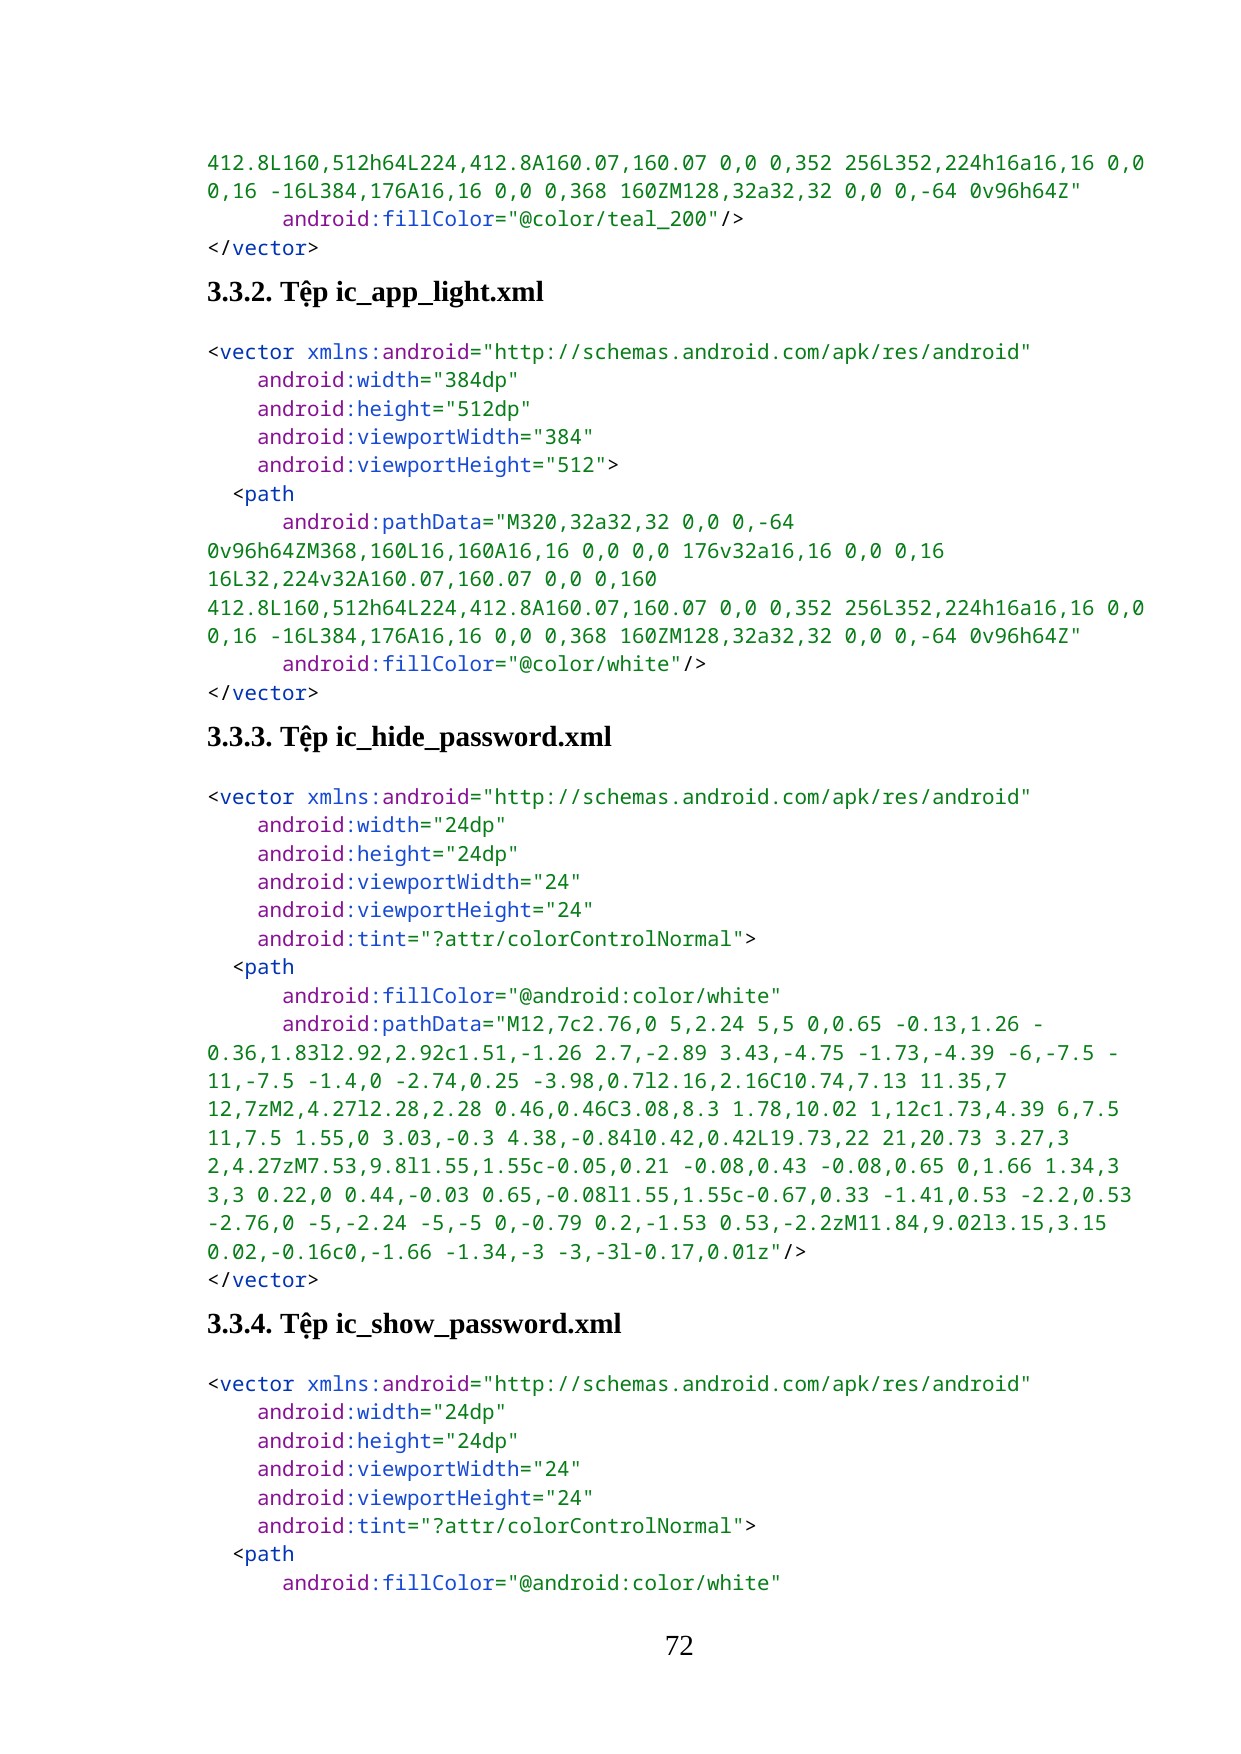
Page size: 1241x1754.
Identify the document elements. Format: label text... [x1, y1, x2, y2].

text <vector xmlns:android="http://schemas.android.com/apk/res/android" android:width="384dp" android:height="512dp" android:viewportWidth="384" android:viewportHeight="512"> <path android:pathData="M320,32a32,32 0,0 0,-64 0v96h64ZM368,160L16,160A16,16 0,0 0,0 176v32a16,16 0,0 0,16 16L32,224v32A160.07,160.07 0,0 0,160 412.8L160,512h64L224,412.8A160.07,160.07 0,0 0,352 256L352,224h16a16,16 0,0 0,16 -16L384,176A16,16 0,0 0,368 160ZM128,32a32,32 0,0 0,-64 0v96h64Z" android:fillColor="@color/white"/> </vector> [207, 337, 1152, 706]
subtitle 3.3.3. Tệp ic_hide_password.xml [207, 719, 1152, 752]
text <vector xmlns:android="http://schemas.android.com/apk/res/android" android:width="24dp" android:height="24dp" android:viewportWidth="24" android:viewportHeight="24" android:tint="?attr/colorControlNormal"> <path android:fillColor="@android:color/white" android:pathData="M12,7c2.76,0 5,2.24 5,5 0,0.65 -0.13,1.26 -0.36,1.83l2.92,2.92c1.51,-1.26 2.7,-2.89 3.43,-4.75 -1.73,-4.39 -6,-7.5 -11,-7.5 -1.4,0 -2.74,0.25 -3.98,0.7l2.16,2.16C10.74,7.13 11.35,7 12,7zM2,4.27l2.28,2.28 0.46,0.46C3.08,8.3 1.78,10.02 1,12c1.73,4.39 6,7.5 11,7.5 1.55,0 3.03,-0.3 4.38,-0.84l0.42,0.42L19.73,22 21,20.73 3.27,3 2,4.27zM7.53,9.8l1.55,1.55c-0.05,0.21 -0.08,0.43 -0.08,0.65 0,1.66 1.34,3 3,3 0.22,0 0.44,-0.03 0.65,-0.08l1.55,1.55c-0.67,0.33 -1.41,0.53 -2.2,0.53 -2.76,0 -5,-2.24 -5,-5 0,-0.79 0.2,-1.53 0.53,-2.2zM11.84,9.02l3.15,3.15 0.02,-0.16c0,-1.66 -1.34,-3 -3,-3l-0.17,0.01z"/> </vector> [207, 782, 1152, 1294]
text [207, 148, 1152, 261]
subtitle 3.3.2. Tệp ic_app_light.xml [207, 274, 1152, 307]
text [207, 1369, 1152, 1596]
subtitle 3.3.4. Tệp ic_show_password.xml [207, 1306, 1152, 1340]
